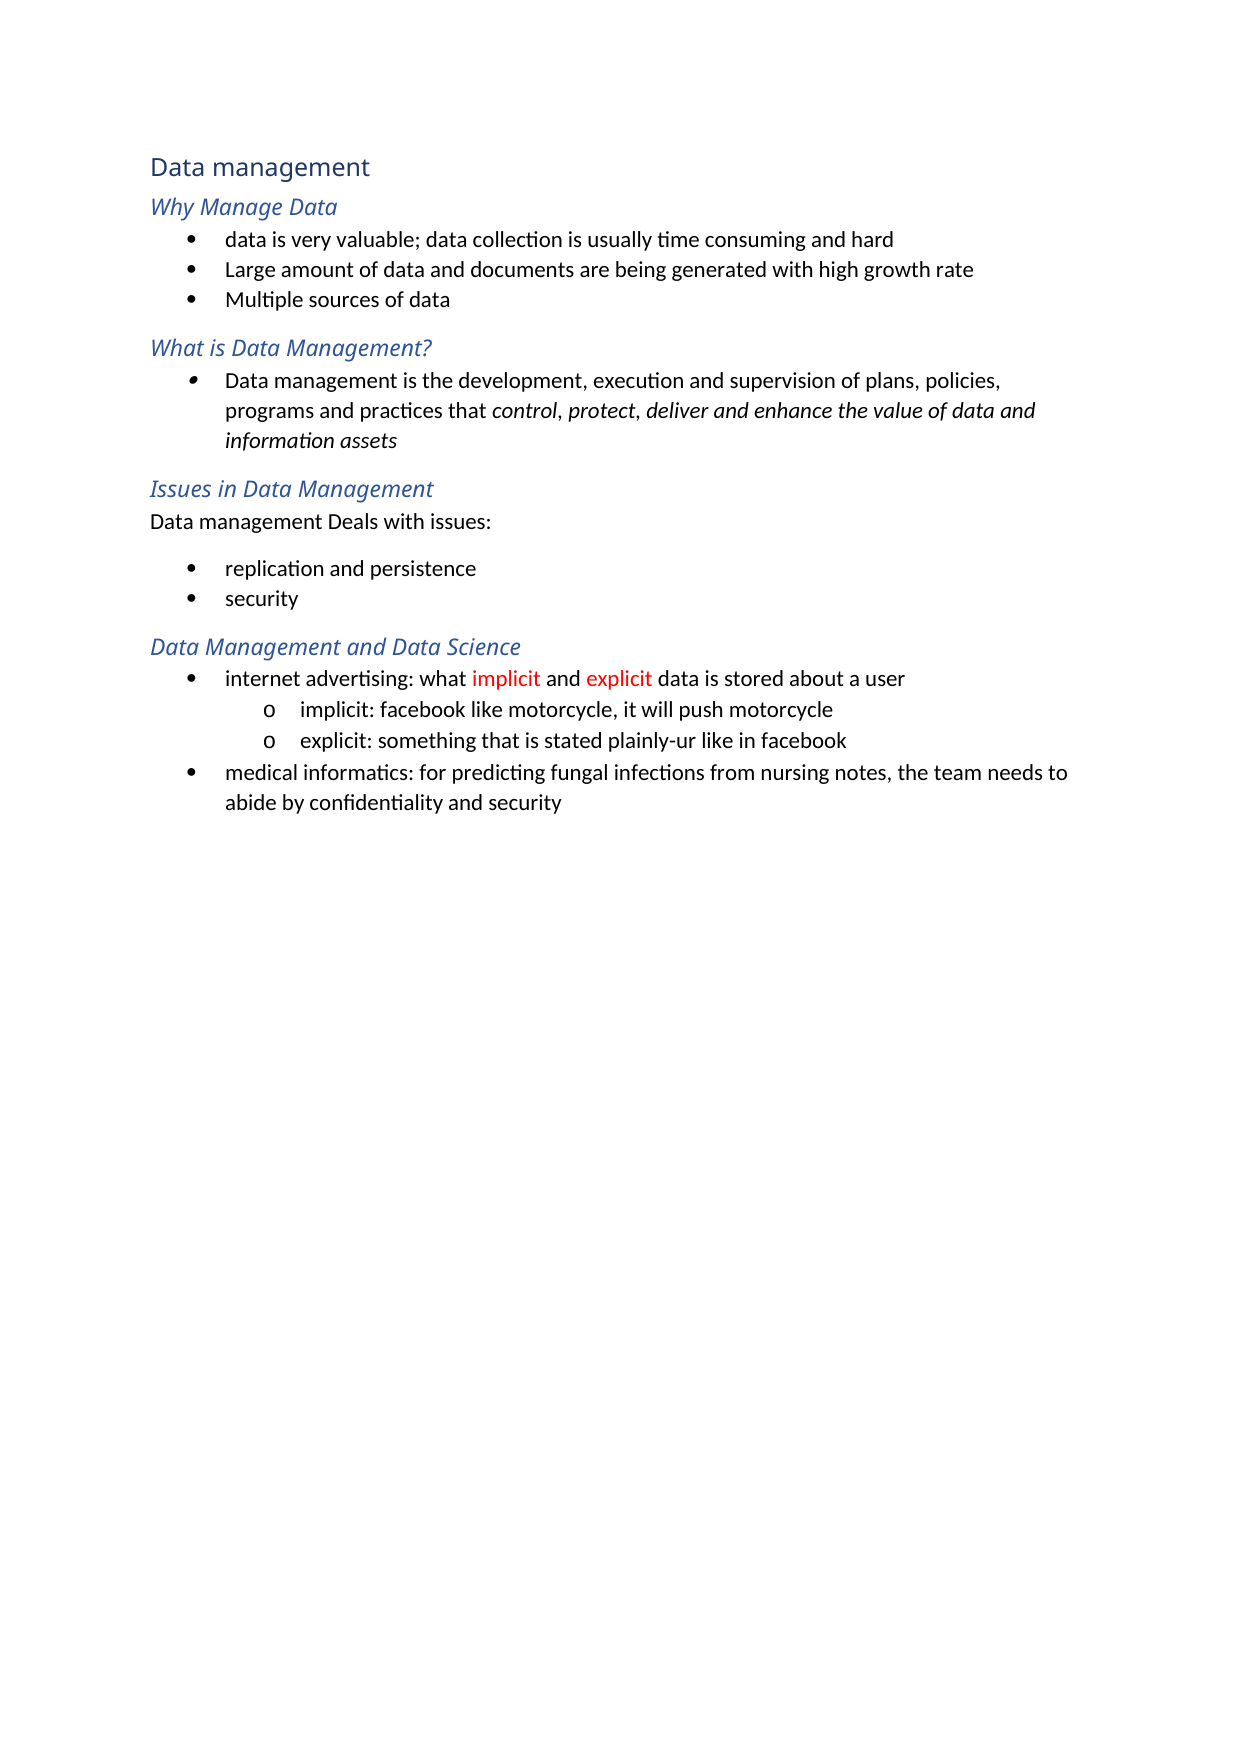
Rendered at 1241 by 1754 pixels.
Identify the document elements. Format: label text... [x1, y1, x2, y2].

list Data management is the development, execution and supervision of plans, policies, programs and practices that control, protect, deliver and enhance the value of data and information assets [187, 366, 1090, 454]
list security [187, 584, 1090, 612]
list replication and persistence [187, 554, 1090, 582]
list Large amount of data and documents are being generated with high growth rate [187, 255, 1090, 283]
list explicit: something that is stated plainly-ur like in facebook [262, 726, 1090, 755]
list medical informatics: for predicting fungal infections from nursing notes, the team needs to abide by confidentiality and security [187, 758, 1090, 816]
list data is very valuable; data collection is usually time consuming and hard [187, 225, 1090, 253]
text Data management Deals with issues: [150, 507, 1090, 535]
subtitle What is Data Management? [150, 332, 1090, 363]
subtitle Issues in Data Management [150, 473, 1090, 504]
list internet advertising: what implicit and explicit data is stored about a user [187, 664, 1090, 692]
list Multiple sources of data [187, 285, 1090, 313]
list implicit: facebook like motorcycle, it will push motorcycle [262, 695, 1090, 724]
subtitle Data Management and Data Science [150, 631, 1090, 662]
subtitle Why Manage Data [150, 191, 1090, 222]
subtitle Data management [150, 150, 1090, 184]
